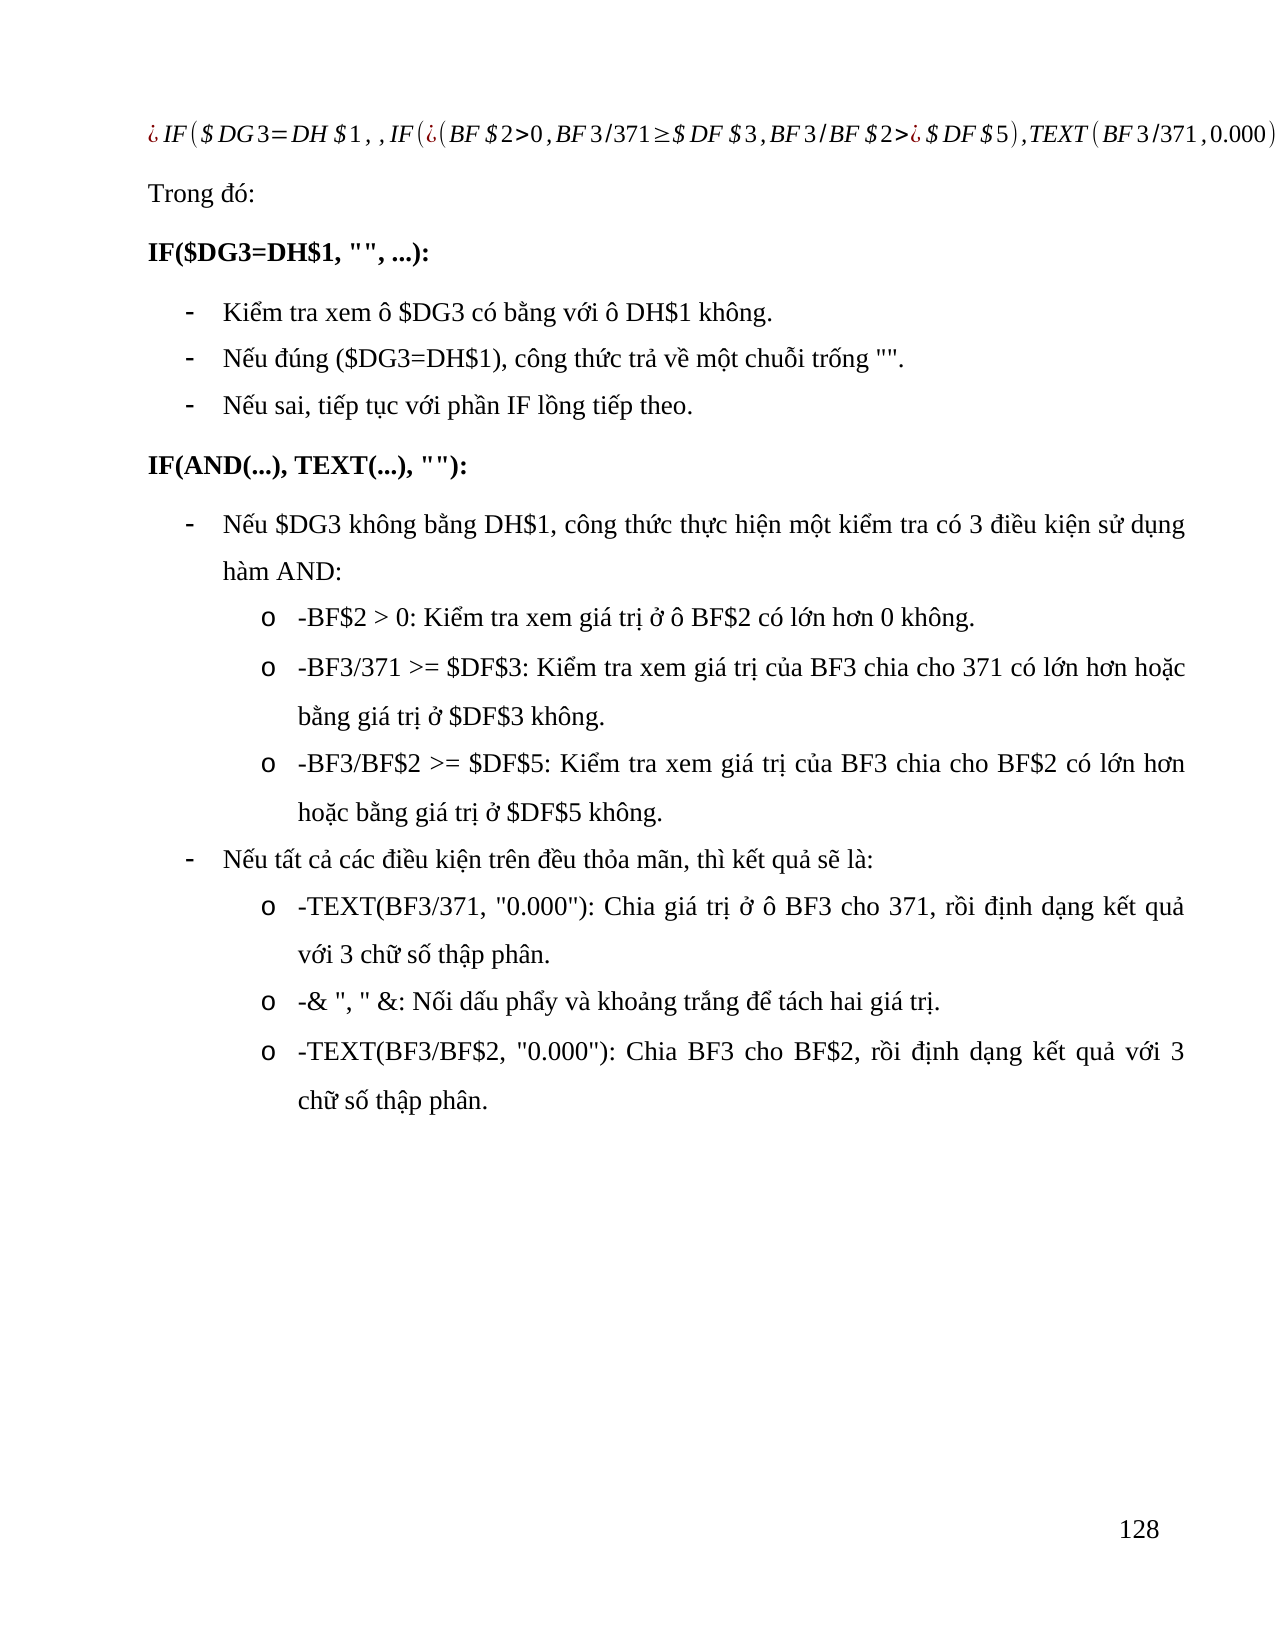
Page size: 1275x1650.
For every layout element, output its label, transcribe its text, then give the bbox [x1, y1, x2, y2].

list Kiểm tra xem ô $DG3 có bằng với ô DH$1 không. [185, 296, 1186, 327]
list -BF$2 > 0: Kiểm tra xem giá trị ở ô BF$2 có lớn hơn 0 không. [260, 601, 1186, 635]
text Trong đó: [148, 177, 1186, 208]
text IF($DG3=DH$1, "", ...): [148, 236, 1186, 268]
list Nếu $DG3 không bằng DH$1, công thức thực hiện một kiểm tra có 3 điều kiện sử dụng hàm AND: [185, 508, 1186, 586]
list Nếu sai, tiếp tục với phần IF lồng tiếp theo. [185, 389, 1186, 421]
list -TEXT(BF3/BF$2, "0.000"): Chia BF3 cho BF$2, rồi định dạng kết quả với 3 chữ số thập phân. [260, 1035, 1186, 1115]
list -TEXT(BF3/371, "0.000"): Chia giá trị ở ô BF3 cho 371, rồi định dạng kết quả với 3 chữ số thập phân. [260, 889, 1186, 970]
list Nếu đúng ($DG3=DH$1), công thức trả về một chuỗi trống "". [185, 342, 1186, 374]
list -BF3/371 >= $DF$3: Kiểm tra xem giá trị của BF3 chia cho 371 có lớn hơn hoặc bằng giá trị ở $DF$3 không. [260, 651, 1186, 732]
list Nếu tất cả các điều kiện trên đều thỏa mãn, thì kết quả sẽ là: [185, 843, 1186, 874]
text IF(AND(...), TEXT(...), ""): [148, 449, 1186, 480]
list -& ", " &: Nối dấu phẩy và khoảng trắng để tách hai giá trị. [260, 985, 1186, 1019]
list -BF3/BF$2 >= $DF$5: Kiểm tra xem giá trị của BF3 chia cho BF$2 có lớn hơn hoặc bằng giá trị ở $DF$5 không. [260, 747, 1186, 827]
